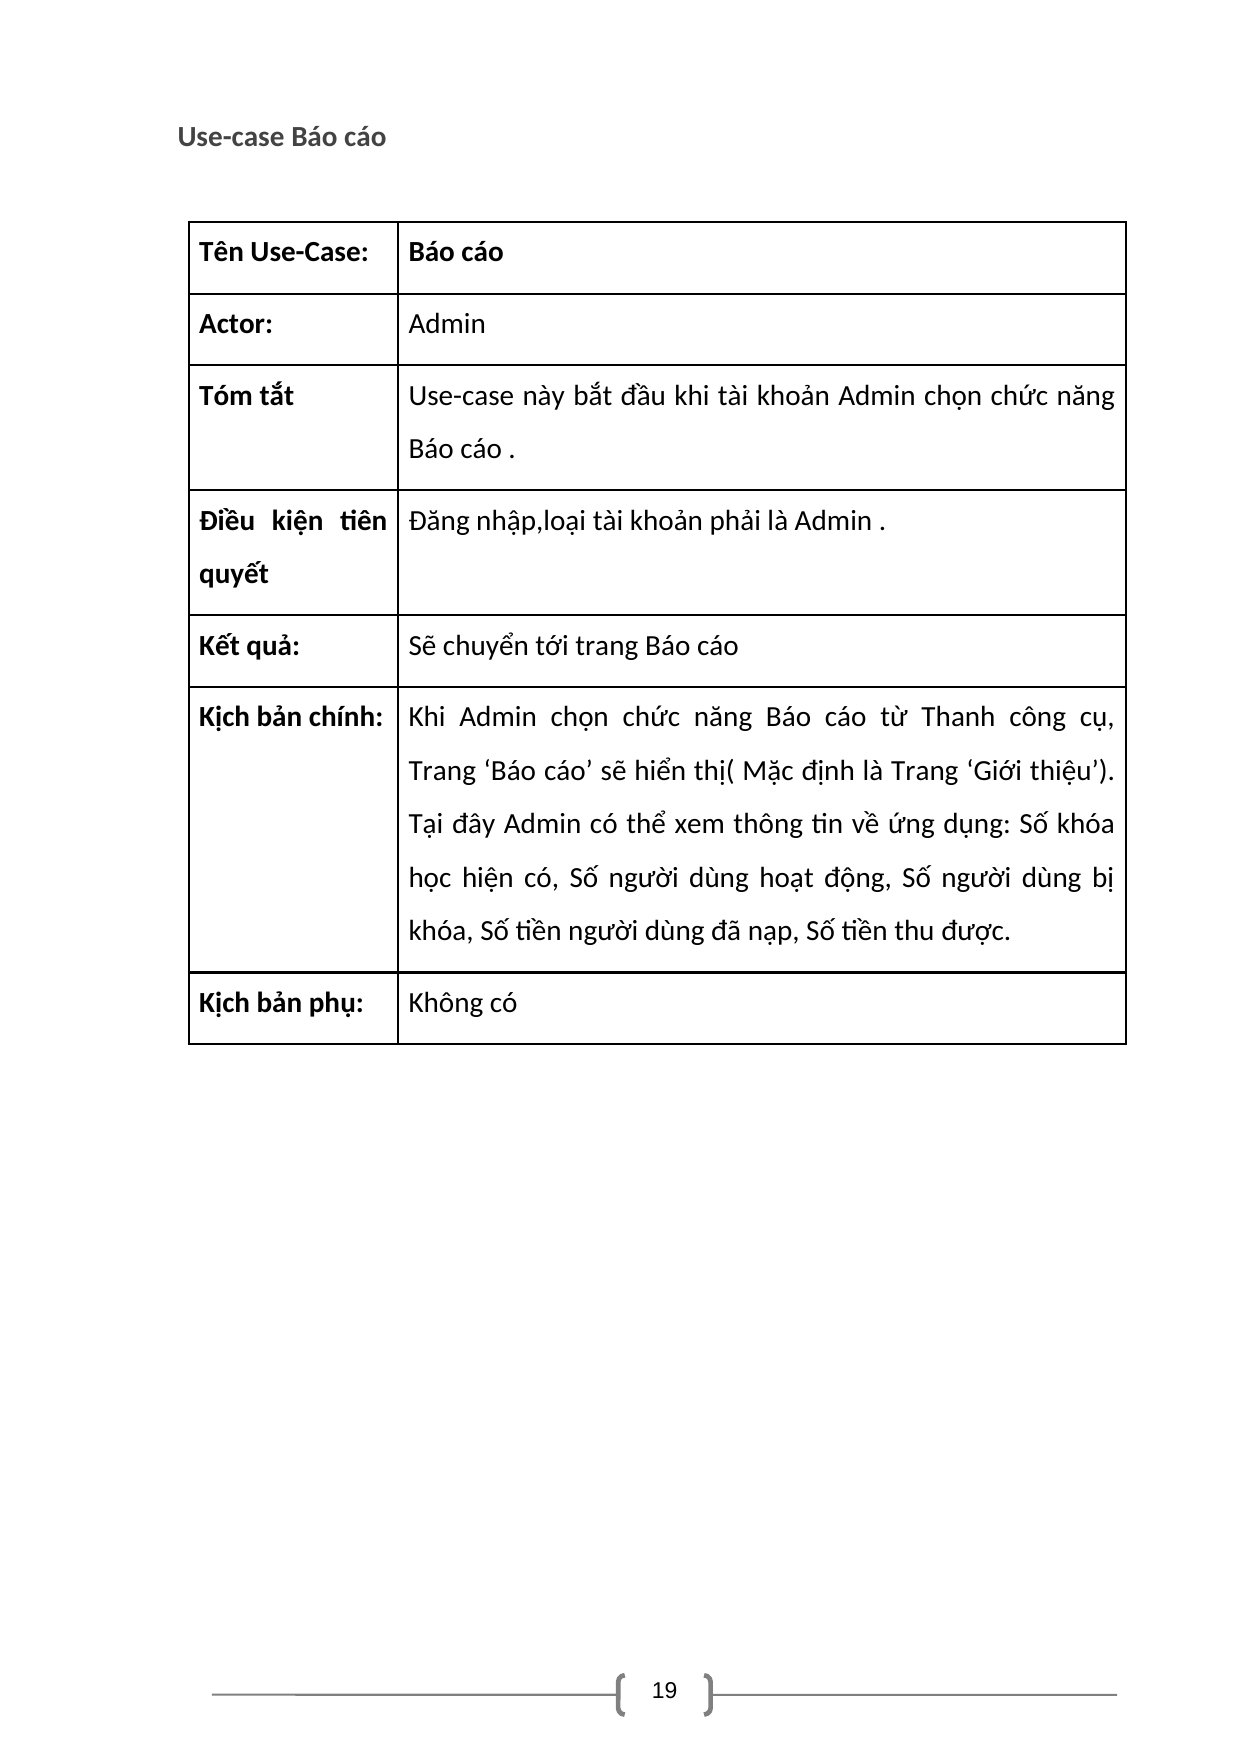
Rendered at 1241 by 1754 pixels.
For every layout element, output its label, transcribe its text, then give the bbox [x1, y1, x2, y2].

table_header Báo cáo [399, 223, 1125, 292]
table_cell Kịch bản chính: [190, 688, 397, 971]
table_cell Khi Admin chọn chức năng Báo cáo từ Thanh công cụ, Trang ‘Báo cáo’ sẽ hiển thị( Mặc định là Trang ‘Giới thiệu’). Tại đây Admin có thể xem thông tin về ứng dụng: Số khóa học hiện có, Số người dùng hoạt động, Số người dùng bị khóa, Số tiền người dùng đã nạp, Số tiền thu được. [399, 688, 1125, 971]
table_cell Đăng nhập,loại tài khoản phải là Admin . [399, 491, 1125, 614]
table_cell Điều kiện tiên quyết [190, 491, 397, 614]
table_cell Admin [399, 295, 1125, 364]
table_cell Không có [399, 974, 1125, 1043]
table_cell Use-case này bắt đầu khi tài khoản Admin chọn chức năng Báo cáo . [399, 366, 1125, 489]
table_cell Kịch bản phụ: [190, 974, 397, 1043]
table_cell Kết quả: [190, 616, 397, 686]
subtitle Use-case Báo cáo [177, 118, 1152, 154]
table_cell Sẽ chuyển tới trang Báo cáo [399, 616, 1125, 686]
table_cell Tóm tắt [190, 366, 397, 489]
table_header Tên Use-Case: [190, 223, 397, 292]
table_cell Actor: [190, 295, 397, 364]
